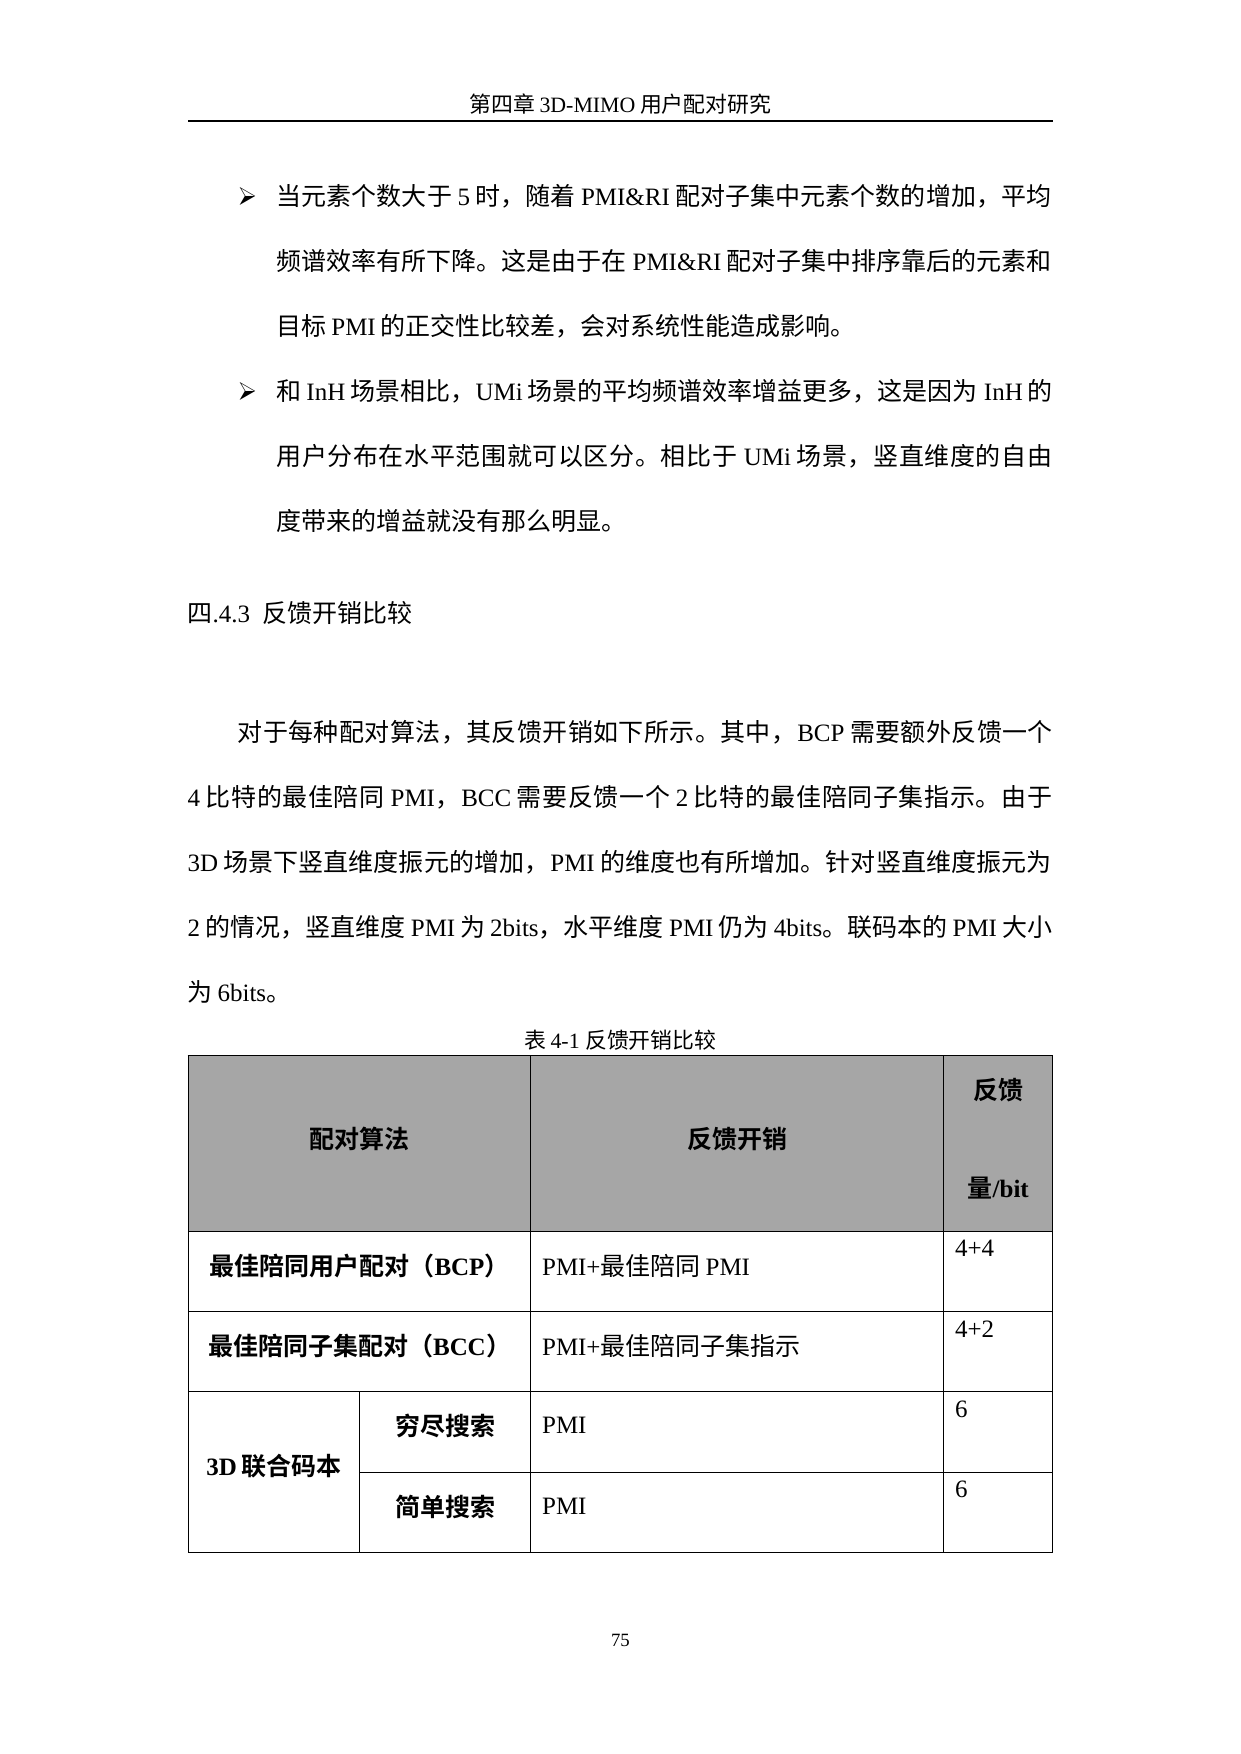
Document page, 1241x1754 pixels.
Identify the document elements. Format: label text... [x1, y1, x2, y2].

table_cell 4+2 [944, 1312, 1052, 1391]
table_cell PMI [531, 1473, 943, 1552]
subtitle 反馈开销比较 [187, 579, 1053, 644]
table_cell 3D联合码本 [189, 1392, 359, 1552]
table_cell 简单搜索 [360, 1473, 530, 1552]
list 当元素个数大于5时，随着PMI&RI配对子集中元素个数的增加，平均频谱效率有所下降。这是由于在PMI&RI配对子集中排序靠后的元素和目标PMI的正交性比较差，会对系统性能造成影响。 [237, 162, 1053, 357]
table_cell 最佳陪同子集配对（BCC） [189, 1312, 530, 1391]
table_cell PMI+最佳陪同PMI [531, 1232, 943, 1311]
table_cell PMI+最佳陪同子集指示 [531, 1312, 943, 1391]
list 和InH场景相比，UMi场景的平均频谱效率增益更多，这是因为InH的用户分布在水平范围就可以区分。相比于UMi场景，竖直维度的自由度带来的增益就没有那么明显。 [237, 357, 1053, 552]
table_header 反馈量/bit [944, 1056, 1052, 1231]
table_cell 4+4 [944, 1232, 1052, 1311]
text 对于每种配对算法，其反馈开销如下所示。其中，BCP需要额外反馈一个4比特的最佳陪同PMI，BCC需要反馈一个2比特的最佳陪同子集指示。由于3D场景下竖直维度振元的增加，PMI的维度也有所增加。针对竖直维度振元为2的情况，竖直维度PMI为2bits，水平维度PMI仍为4bits。联码本的PMI大小为6bits。 [187, 698, 1053, 1023]
table_cell PMI [531, 1392, 943, 1472]
table_cell 6 [944, 1473, 1052, 1552]
table_cell 穷尽搜索 [360, 1392, 530, 1472]
table_header 配对算法 [189, 1056, 530, 1231]
table_cell 6 [944, 1392, 1052, 1472]
text 表4-1 反馈开销比较 [187, 1023, 1053, 1055]
table_header 反馈开销 [531, 1056, 943, 1231]
table_cell 最佳陪同用户配对（BCP） [189, 1232, 530, 1311]
